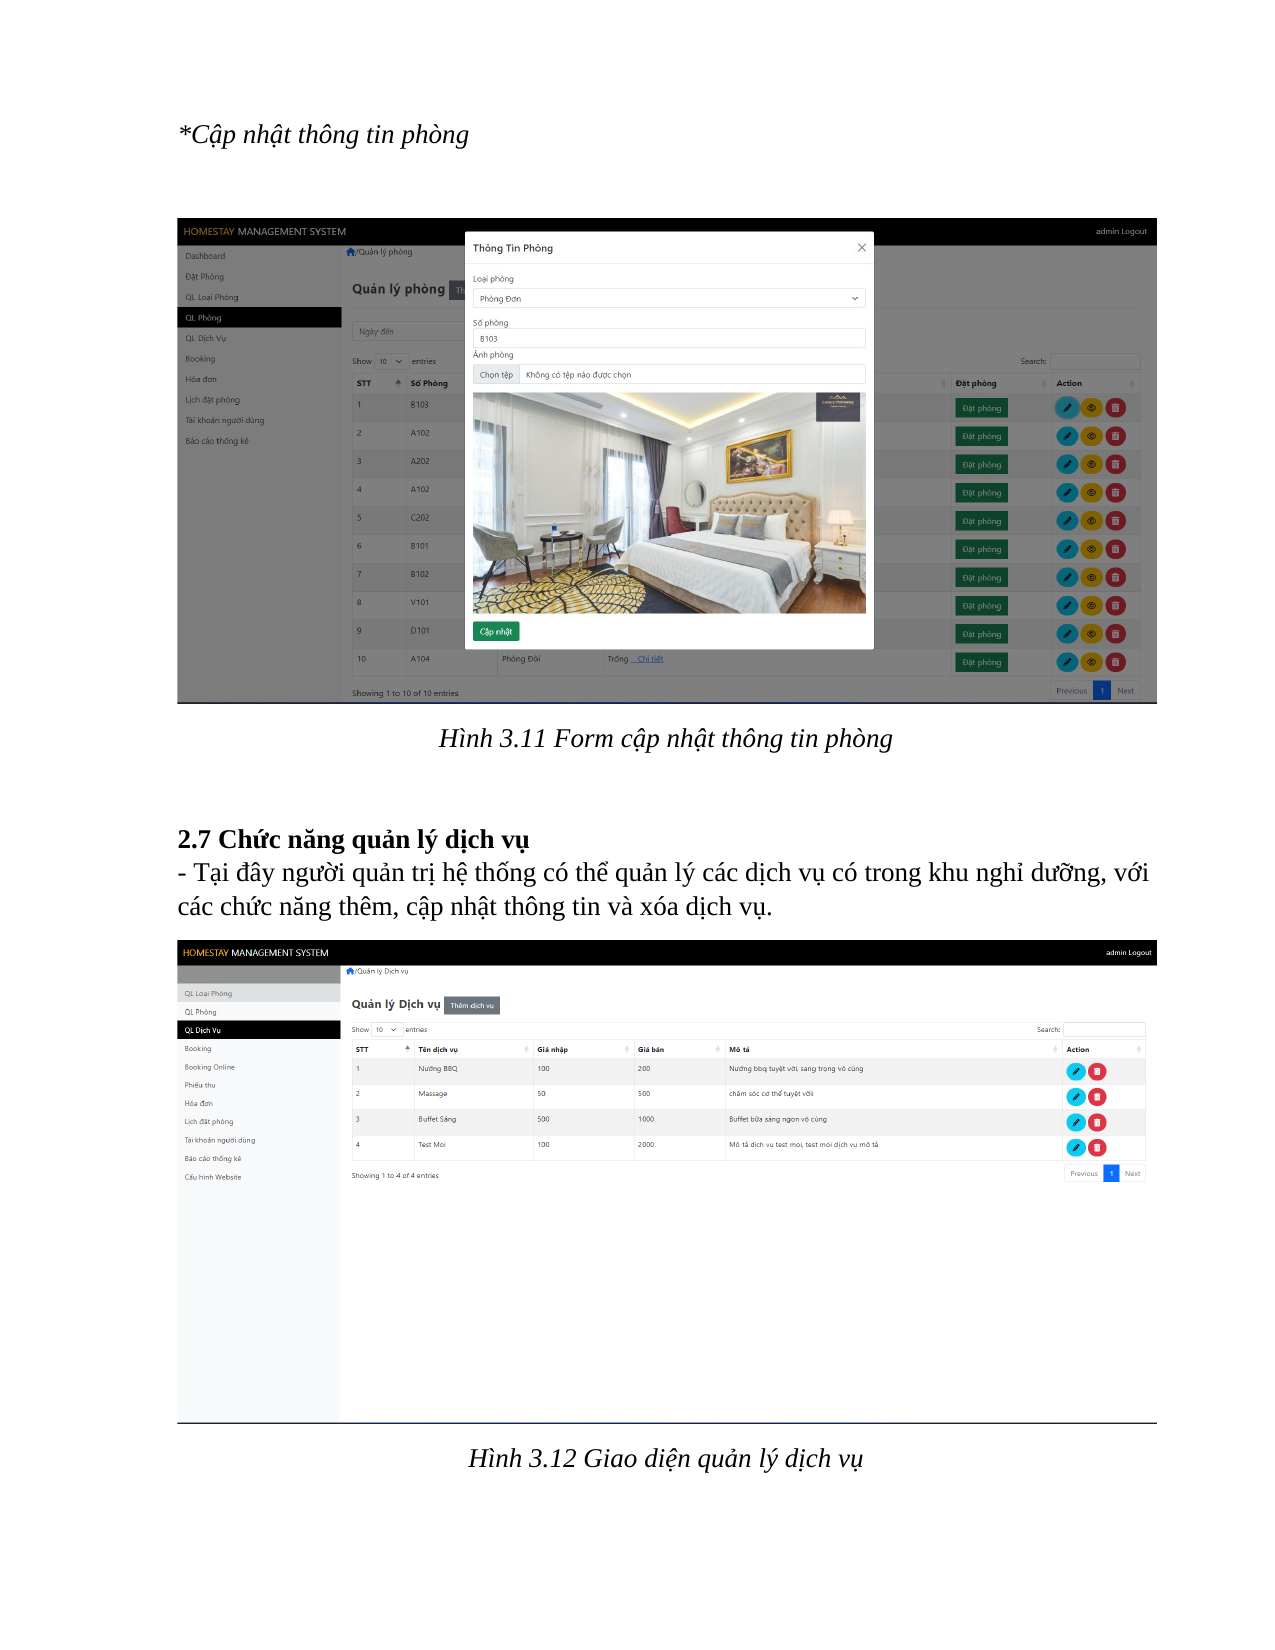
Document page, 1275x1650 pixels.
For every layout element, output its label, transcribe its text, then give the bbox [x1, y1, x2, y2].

picture [177, 940, 1157, 1424]
text *Cập nhật thông tin phòng [177, 118, 1157, 149]
text - Tại đây người quản trị hệ thống có thể quản lý các dịch vụ có trong khu nghỉ dưỡng, với các chức năng thêm, cập nhật thông tin và xóa dịch vụ. [177, 857, 1157, 921]
text Hình 3.11 Form cập nhật thông tin phòng [177, 723, 1157, 754]
text Hình 3.12 Giao diện quản lý dịch vụ [177, 1443, 1157, 1474]
subtitle 2.7 Chức năng quản lý dịch vụ [177, 823, 1157, 854]
picture [177, 218, 1157, 704]
